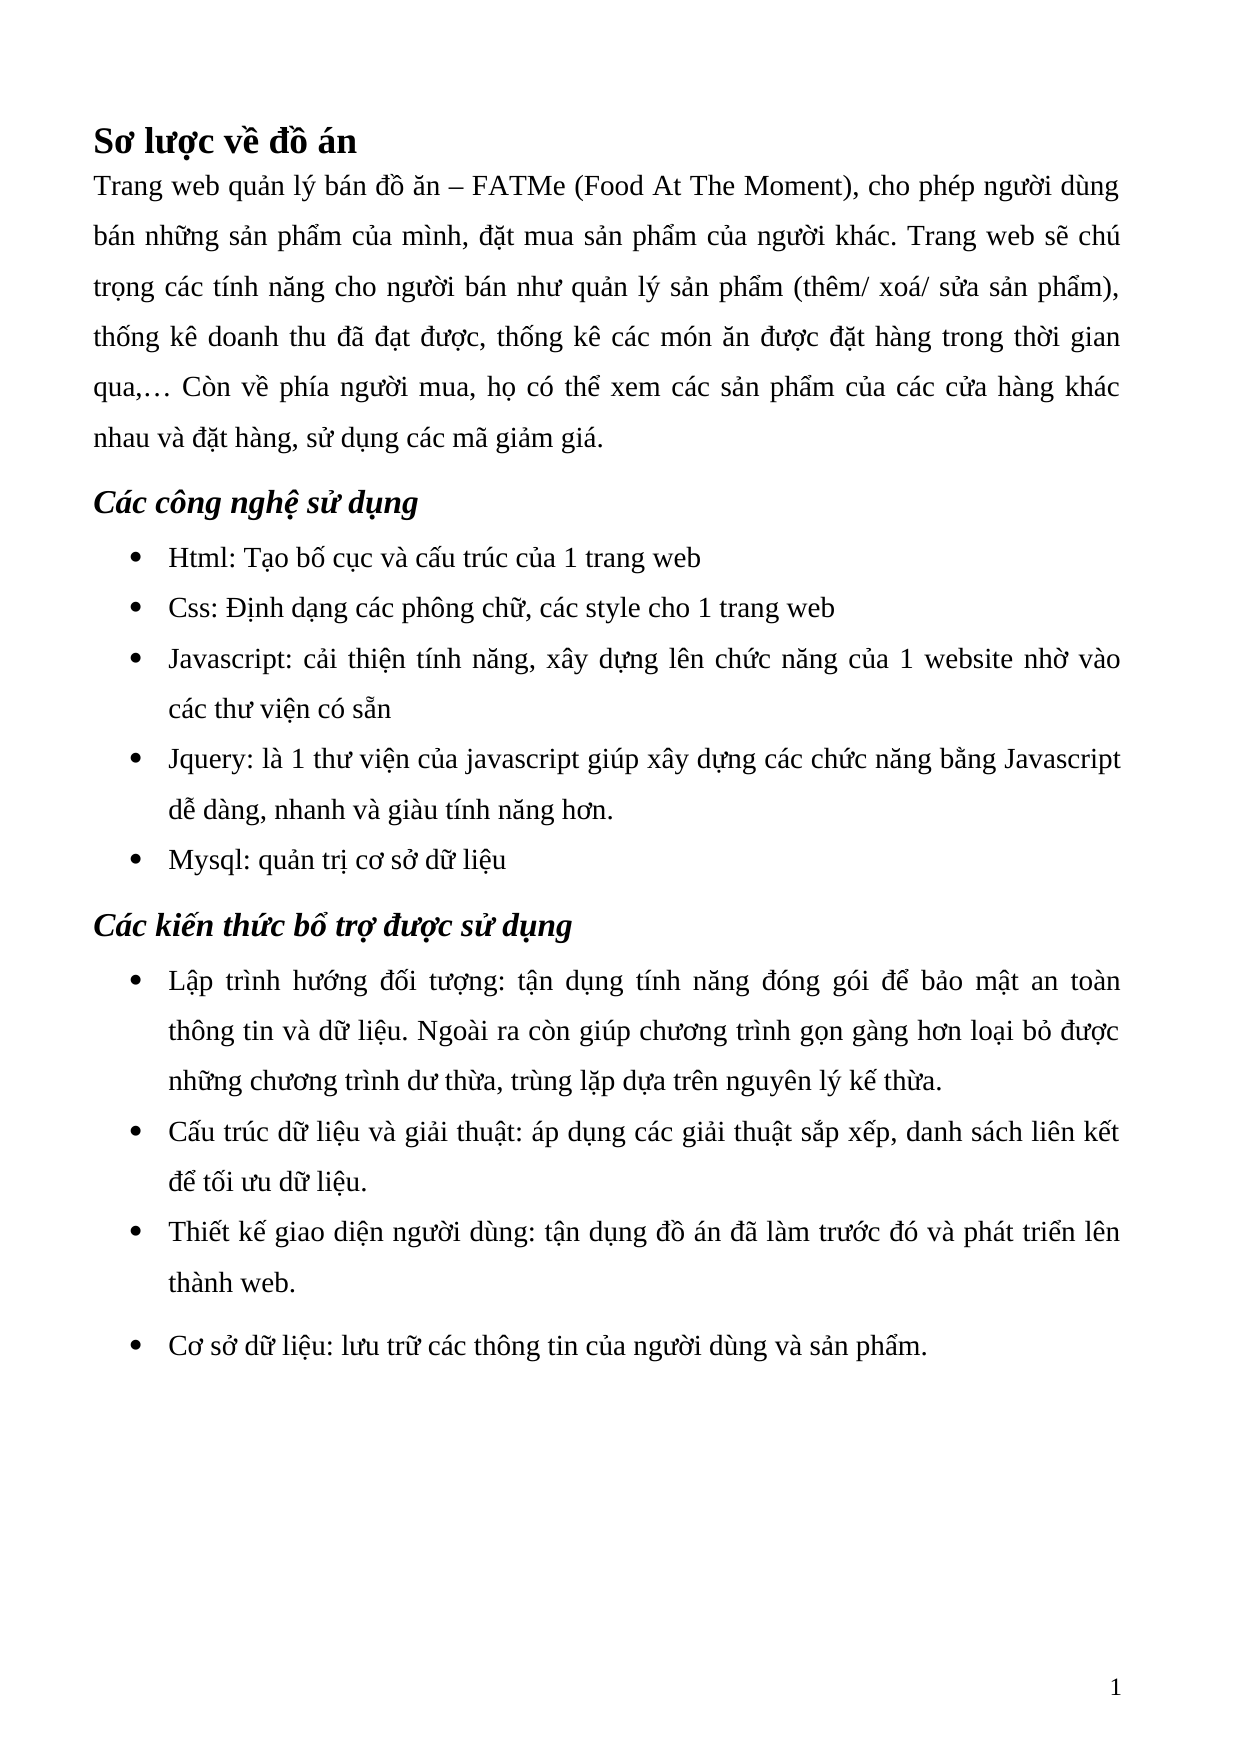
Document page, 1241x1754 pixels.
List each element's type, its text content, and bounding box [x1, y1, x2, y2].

list Javascript: cải thiện tính năng, xây dựng lên chức năng của 1 website nhờ vào các thư viện có sẵn [131, 641, 1122, 725]
subtitle Các công nghệ sử dụng [93, 482, 1166, 521]
text Trang web quản lý bán đồ ăn – FATMe (Food At The Moment), cho phép người dùng bán những sản phẩm của mình, đặt mua sản phẩm của người khác. Trang web sẽ chú trọng các tính năng cho người bán như quản lý sản phẩm (thêm/ xoá/ sửa sản phẩm), thống kê doanh thu đã đạt được, thống kê các món ăn được đặt hàng trong thời gian qua,… Còn về phía người mua, họ có thể xem các sản phẩm của các cửa hàng khác nhau và đặt hàng, sử dụng các mã giảm giá. [93, 168, 1122, 453]
subtitle Các kiến thức bổ trợ được sử dụng [93, 905, 1166, 943]
list Thiết kế giao diện người dùng: tận dụng đồ án đã làm trước đó và phát triển lên thành web. [131, 1214, 1122, 1298]
list Html: Tạo bố cục và cấu trúc của 1 trang web [131, 540, 1122, 574]
list Css: Định dạng các phông chữ, các style cho 1 trang web [131, 590, 1122, 624]
list Jquery: là 1 thư viện của javascript giúp xây dựng các chức năng bằng Javascript dễ dàng, nhanh và giàu tính năng hơn. [131, 742, 1122, 826]
list Lập trình hướng đối tượng: tận dụng tính năng đóng gói để bảo mật an toàn thông tin và dữ liệu. Ngoài ra còn giúp chương trình gọn gàng hơn loại bỏ được những chương trình dư thừa, trùng lặp dựa trên nguyên lý kế thừa. [131, 963, 1122, 1097]
list Cấu trúc dữ liệu và giải thuật: áp dụng các giải thuật sắp xếp, danh sách liên kết để tối ưu dữ liệu. [131, 1114, 1122, 1198]
subtitle Sơ lược về đồ án [93, 118, 1147, 162]
list Mysql: quản trị cơ sở dữ liệu [131, 842, 1122, 876]
list Cơ sở dữ liệu: lưu trữ các thông tin của người dùng và sản phẩm. [131, 1328, 1147, 1361]
